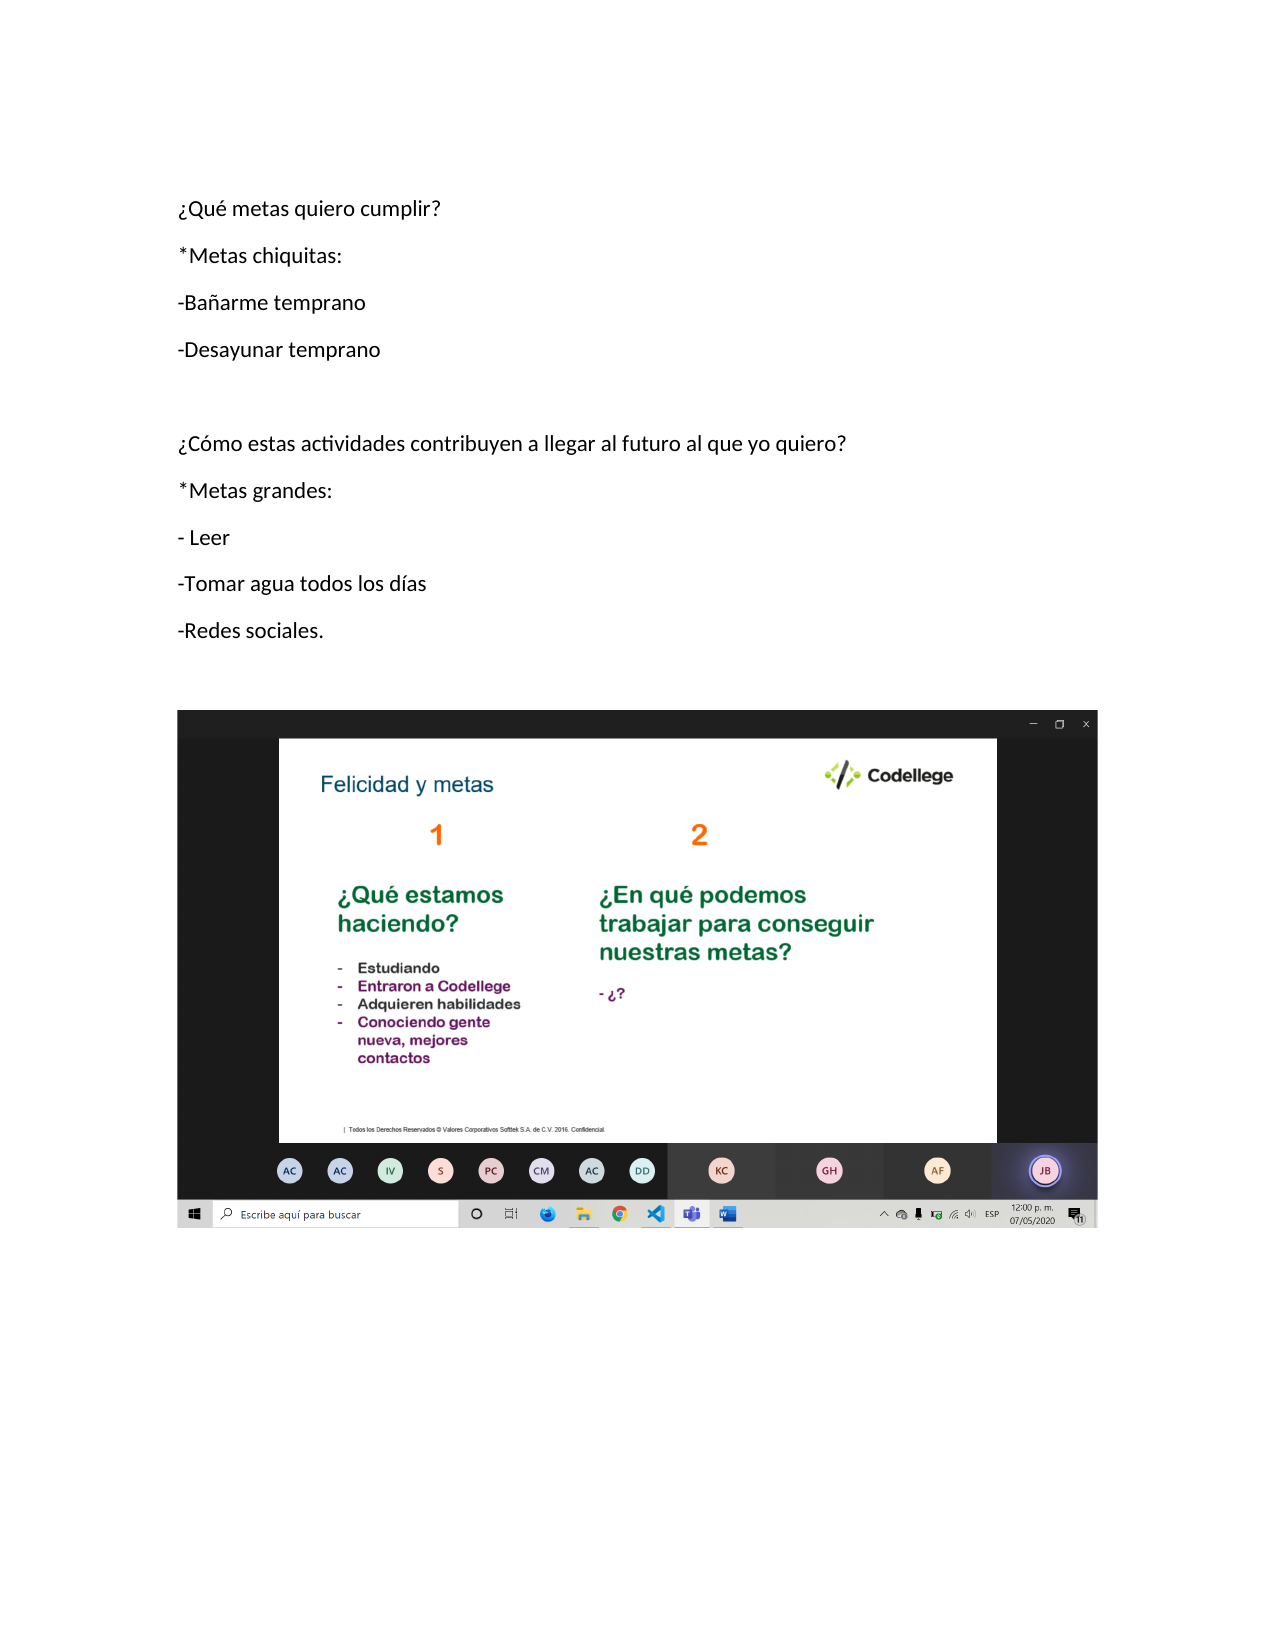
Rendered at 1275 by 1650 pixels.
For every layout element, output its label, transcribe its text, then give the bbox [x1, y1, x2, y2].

text ¿Cómo estas actividades contribuyen a llegar al futuro al que yo quiero? [177, 429, 1098, 457]
text -Redes sociales. [177, 616, 1098, 644]
picture [177, 710, 1098, 1228]
text ¿Qué metas quiero cumplir? [177, 194, 1098, 222]
text -Tomar agua todos los días [177, 569, 1098, 597]
text *Metas grandes: [177, 476, 1098, 504]
text -Bañarme temprano [177, 288, 1098, 316]
text *Metas chiquitas: [177, 241, 1098, 269]
text -Desayunar temprano [177, 335, 1098, 363]
text - Leer [177, 523, 1098, 551]
